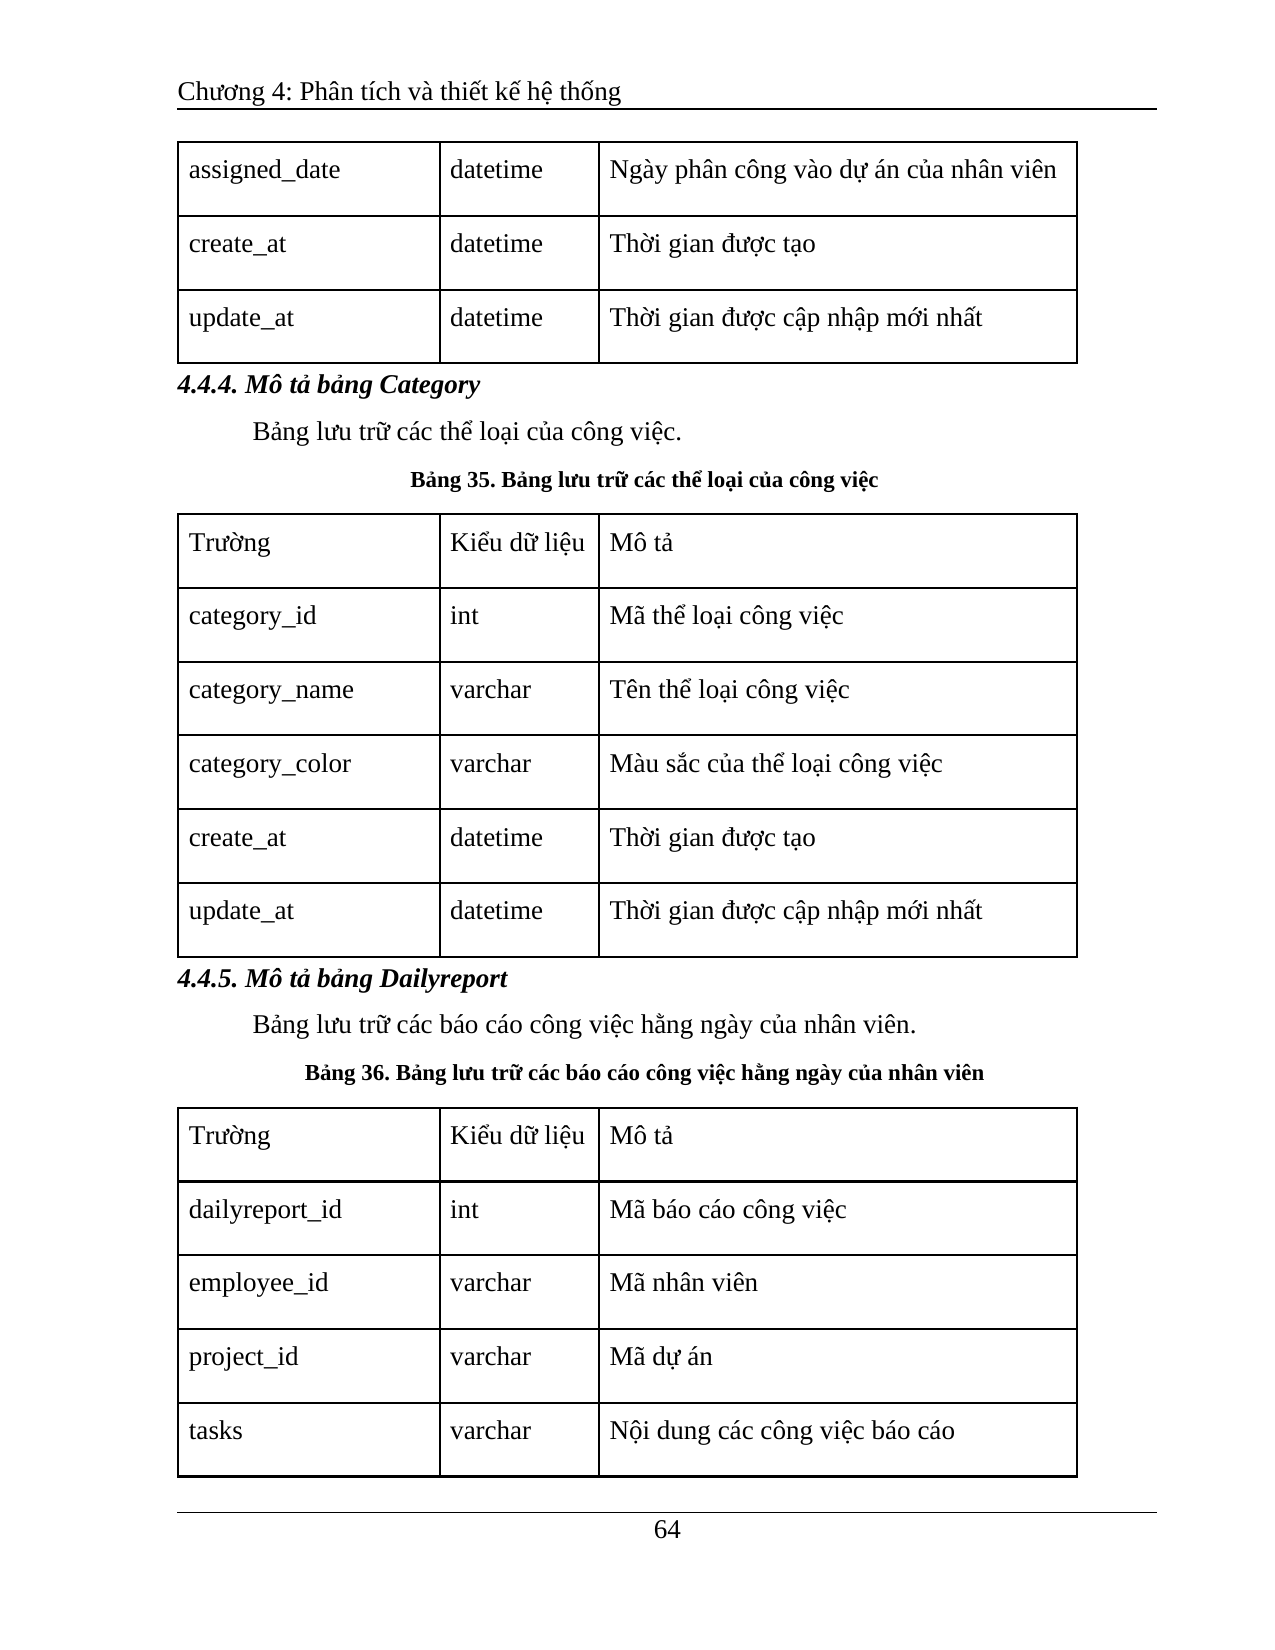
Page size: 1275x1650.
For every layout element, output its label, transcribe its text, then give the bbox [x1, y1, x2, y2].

table_cell datetime [441, 291, 598, 362]
table_cell varchar [441, 1330, 598, 1402]
table_cell update_at [179, 291, 439, 362]
table_cell datetime [441, 810, 598, 882]
text Bảng lưu trữ các thể loại của công việc. [177, 415, 1157, 446]
table_cell varchar [441, 663, 598, 734]
table_cell int [441, 589, 598, 661]
subtitle 4.4.5. Mô tả bảng Dailyreport [177, 962, 1157, 993]
table_cell datetime [441, 217, 598, 288]
table_cell int [441, 1183, 598, 1254]
table_header Kiểu dữ liệu [441, 1109, 598, 1180]
table_header Mô tả [600, 515, 1076, 587]
table_cell Mã báo cáo công việc [600, 1183, 1076, 1254]
table_cell category_name [179, 663, 439, 734]
table_cell assigned_date [179, 143, 439, 215]
table_cell Màu sắc của thể loại công việc [600, 736, 1076, 808]
table_cell Ngày phân công vào dự án của nhân viên [600, 143, 1076, 215]
table_header Mô tả [600, 1109, 1076, 1180]
table_cell dailyreport_id [179, 1183, 439, 1254]
table_cell create_at [179, 810, 439, 882]
table_cell varchar [441, 1256, 598, 1328]
table_cell employee_id [179, 1256, 439, 1328]
table_cell Mã thể loại công việc [600, 589, 1076, 661]
table_cell update_at [179, 884, 439, 956]
table_cell project_id [179, 1330, 439, 1402]
table_cell Thời gian được cập nhập mới nhất [600, 291, 1076, 362]
table_cell Thời gian được tạo [600, 217, 1076, 288]
table_cell create_at [179, 217, 439, 288]
table_cell tasks [179, 1404, 439, 1475]
table_cell Mã nhân viên [600, 1256, 1076, 1328]
table_cell datetime [441, 143, 598, 215]
subtitle 4.4.4. Mô tả bảng Category [177, 368, 1157, 399]
table_cell Nội dung các công việc báo cáo [600, 1404, 1076, 1475]
table_cell Thời gian được cập nhập mới nhất [600, 884, 1076, 956]
table_cell datetime [441, 884, 598, 956]
table_cell category_id [179, 589, 439, 661]
text Bảng lưu trữ các báo cáo công việc hằng ngày của nhân viên. [177, 1008, 1157, 1040]
table_header Kiểu dữ liệu [441, 515, 598, 587]
table_cell Mã dự án [600, 1330, 1076, 1402]
table_cell Tên thể loại công việc [600, 663, 1076, 734]
table_cell Thời gian được tạo [600, 810, 1076, 882]
table_header Trường [179, 1109, 439, 1180]
table_header Trường [179, 515, 439, 587]
table_cell category_color [179, 736, 439, 808]
table_cell varchar [441, 736, 598, 808]
table_cell varchar [441, 1404, 598, 1475]
